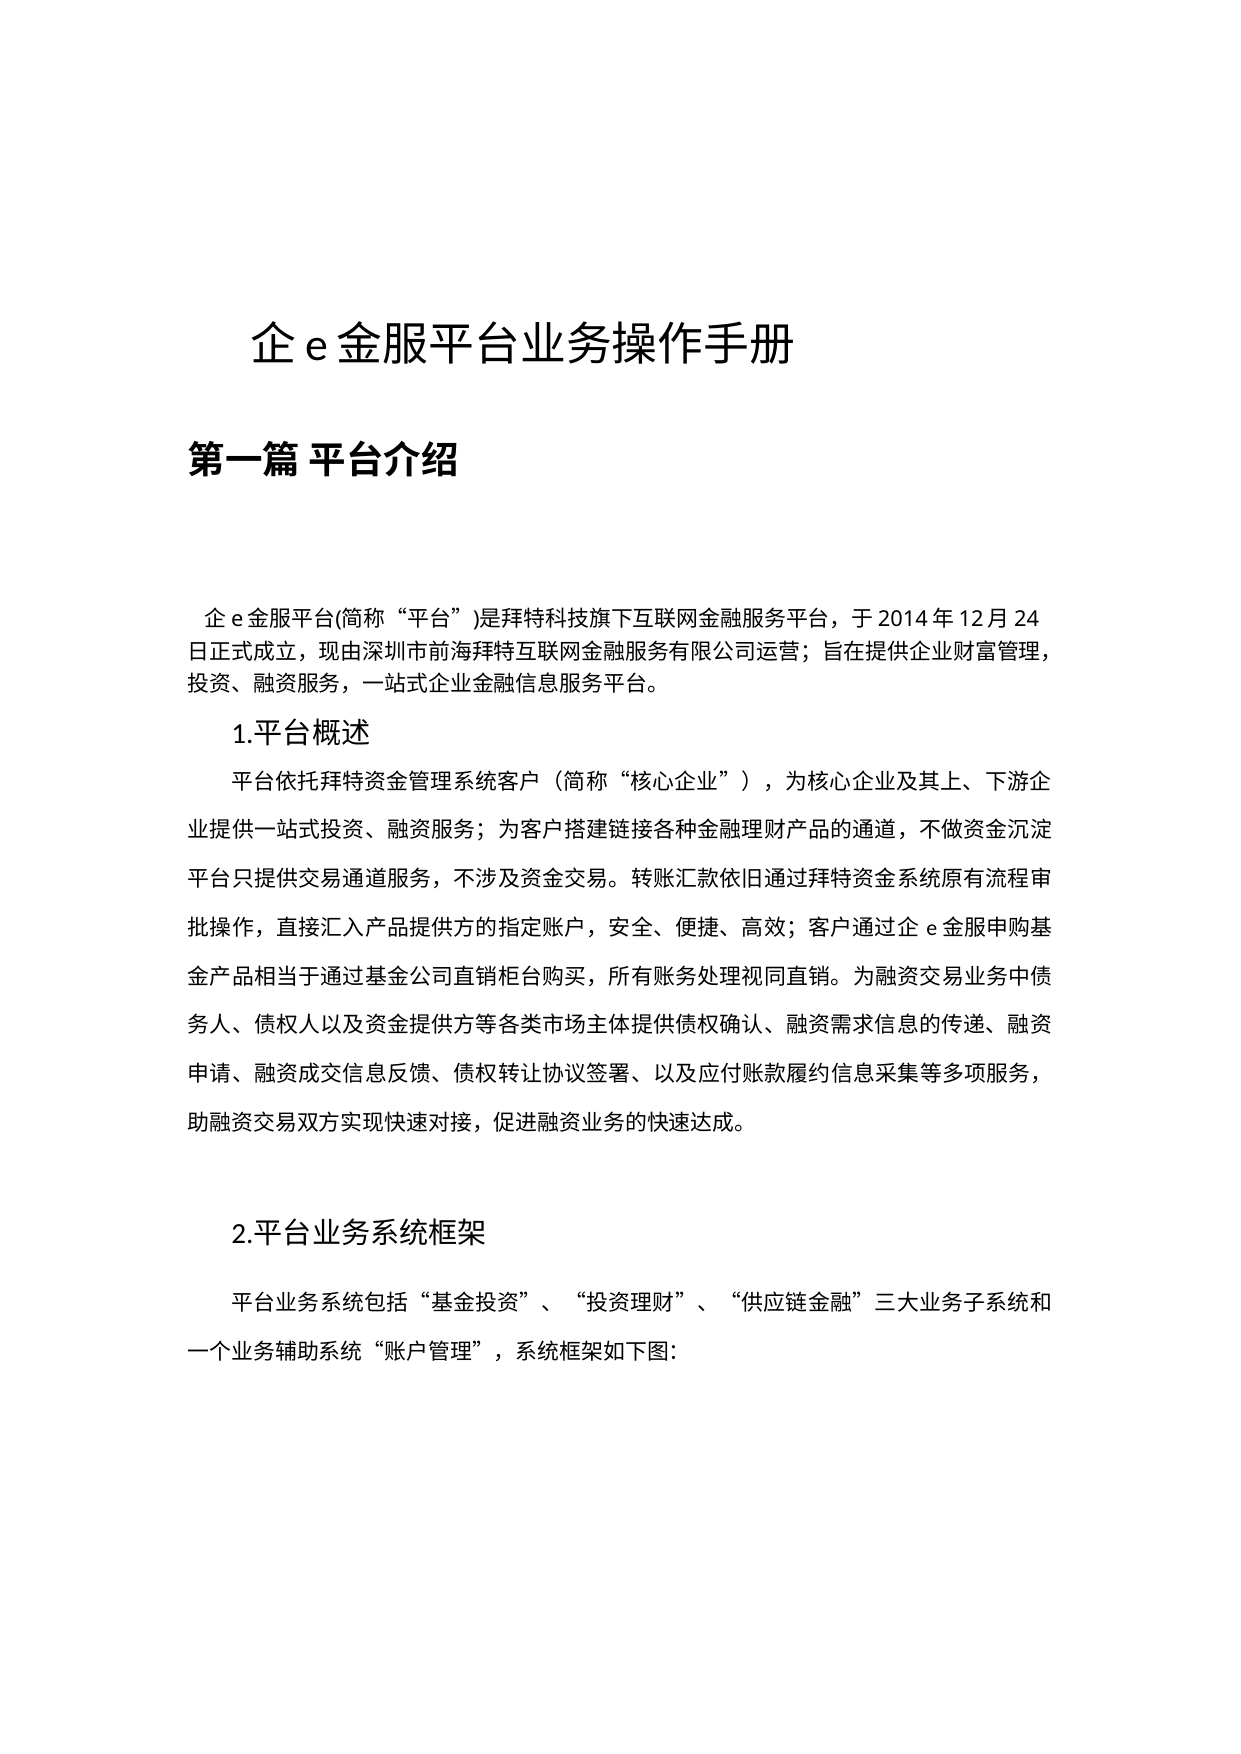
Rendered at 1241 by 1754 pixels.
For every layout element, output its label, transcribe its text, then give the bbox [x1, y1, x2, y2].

text 平台业务系统包括“基金投资”、“投资理财”、“供应链金融”三大业务子系统和一个业务辅助系统“账户管理”，系统框架如下图： [187, 1285, 1053, 1366]
subtitle 第一篇 平台介绍 [187, 425, 1053, 490]
text 1.平台概述 [187, 698, 1053, 763]
text 平台依托拜特资金管理系统客户（简称“核心企业”），为核心企业及其上、下游企业提供一站式投资、融资服务；为客户搭建链接各种金融理财产品的通道，不做资金沉淀，平台只提供交易通道服务，不涉及资金交易。转账汇款依旧通过拜特资金系统原有流程审批操作，直接汇入产品提供方的指定账户，安全、便捷、高效；客户通过企e金服申购基金产品相当于通过基金公司直销柜台购买，所有账务处理视同直销。为融资交易业务中债务人、债权人以及资金提供方等各类市场主体提供债权确认、融资需求信息的传递、融资申请、融资成交信息反馈、债权转让协议签署、以及应付账款履约信息采集等多项服务，助融资交易双方实现快速对接，促进融资业务的快速达成。 [187, 763, 1053, 1137]
text 2.平台业务系统框架 [187, 1199, 1053, 1264]
text 企e金服平台(简称“平台”)是拜特科技旗下互联网金融服务平台，于2014年12月24日正式成立，现由深圳市前海拜特互联网金融服务有限公司运营；旨在提供企业财富管理，投资、融资服务，一站式企业金融信息服务平台。 [187, 601, 1053, 698]
text 企e金服平台业务操作手册 [187, 292, 1053, 389]
